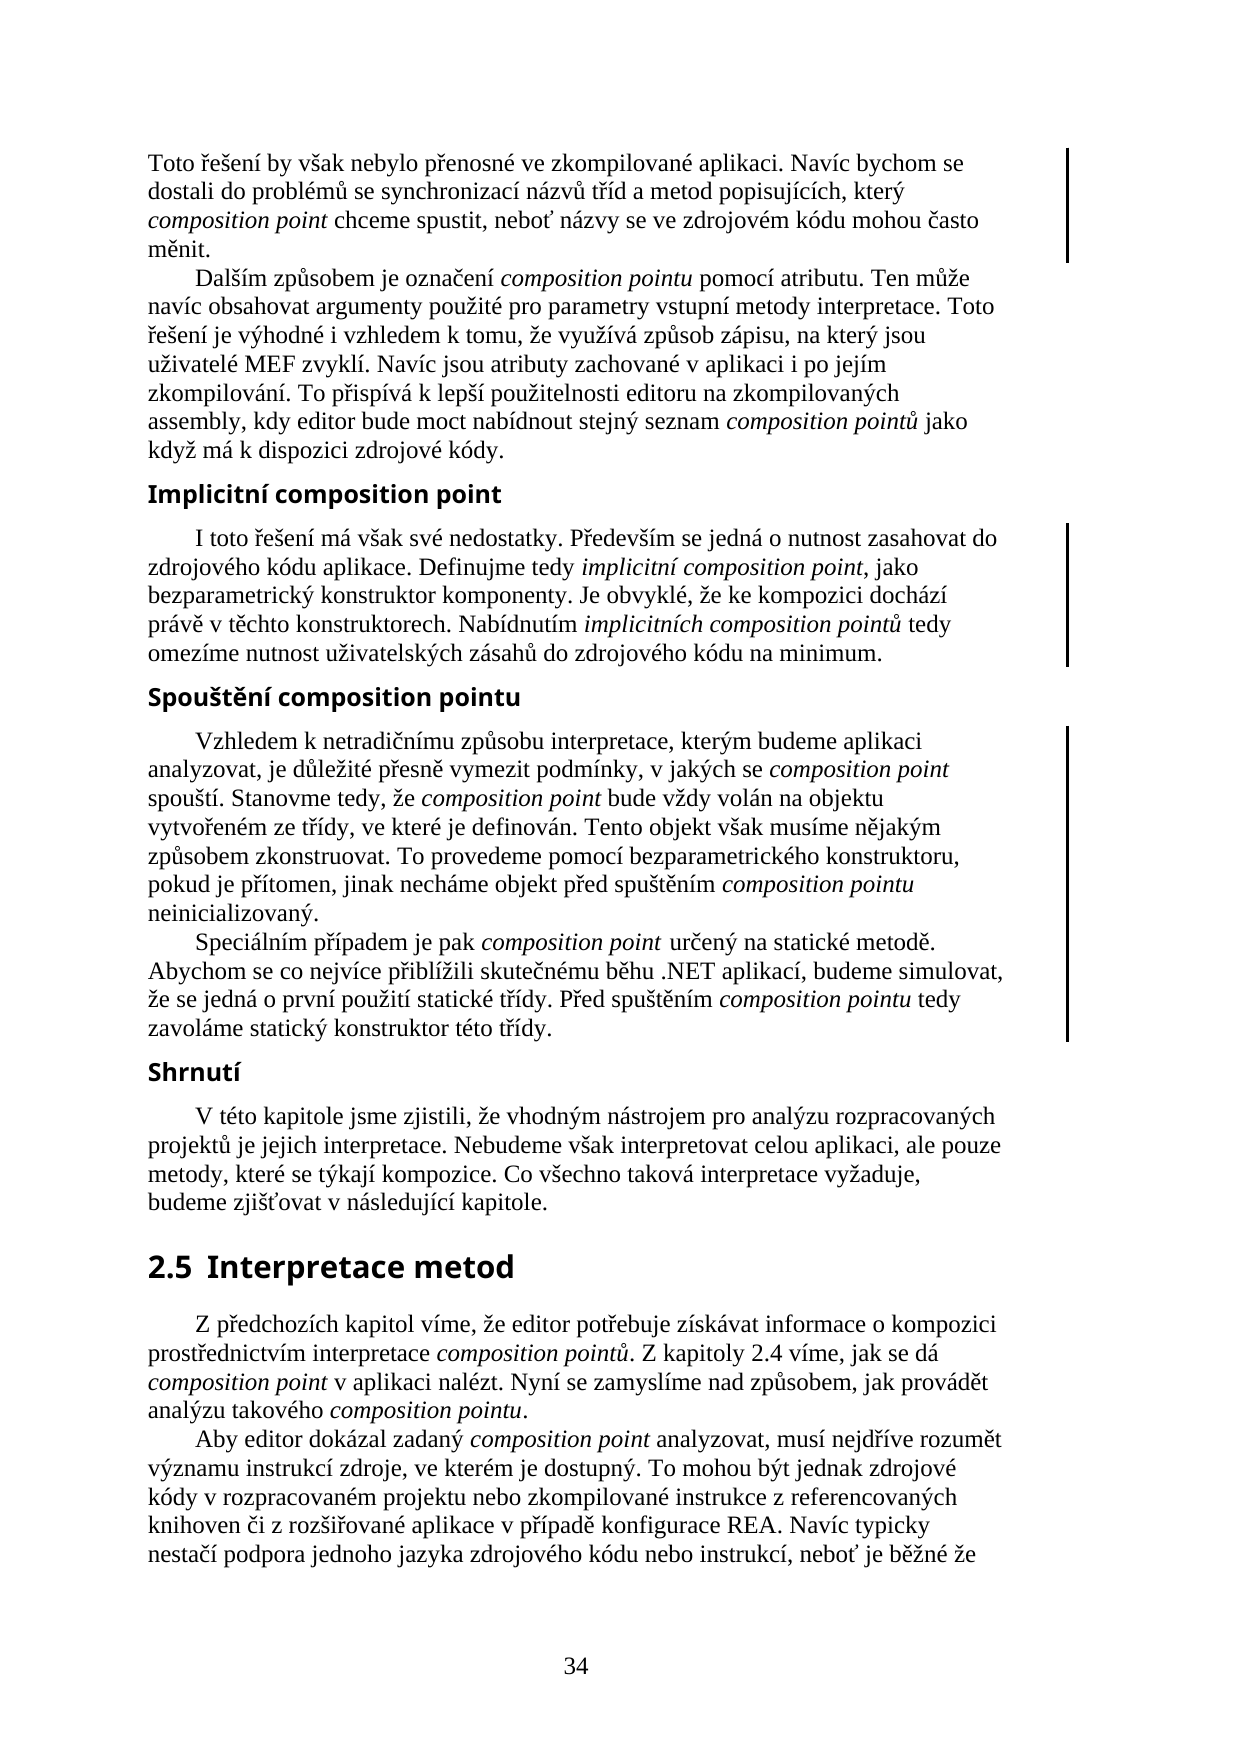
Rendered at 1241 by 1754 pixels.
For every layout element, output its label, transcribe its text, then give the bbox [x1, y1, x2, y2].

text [148, 1424, 1004, 1568]
text Vzhledem k netradičnímu způsobu interpretace, kterým budeme aplikaci analyzovat, je důležité přesně vymezit podmínky, v jakých se composition point spouští. Stanovme tedy, že composition point bude vždy volán na objektu vytvořeném ze třídy, ve které je definován. Tento objekt však musíme nějakým způsobem zkonstruovat. To provedeme pomocí bezparametrického konstruktoru, pokud je přítomen, jinak necháme objekt před spuštěním composition pointu neinicializovaný. [148, 726, 1066, 927]
subtitle Interpretace metod [148, 1245, 1004, 1288]
text Speciálním případem je pak composition point určený na statické metodě. Abychom se co nejvíce přiblížili skutečnému běhu .NET aplikací, budeme simulovat, že se jedná o první použití statické třídy. Před spuštěním composition pointu tedy zavoláme statický konstruktor této třídy. [148, 927, 1004, 1042]
text Dalším způsobem je označení composition pointu pomocí atributu. Ten může navíc obsahovat argumenty použité pro parametry vstupní metody interpretace. Toto řešení je výhodné i vzhledem k tomu, že využívá způsob zápisu, na který jsou uživatelé MEF zvyklí. Navíc jsou atributy zachované v aplikaci i po jejím zkompilování. To přispívá k lepší použitelnosti editoru na zkompilovaných assembly, kdy editor bude moct nabídnout stejný seznam composition pointů jako když má k dispozici zdrojové kódy. [148, 263, 1004, 464]
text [148, 148, 1004, 263]
text V této kapitole jsme zjistili, že vhodným nástrojem pro analýzu rozpracovaných projektů je jejich interpretace. Nebudeme však interpretovat celou aplikaci, ale pouze metody, které se týkají kompozice. Co všechno taková interpretace vyžaduje, budeme zjišťovat v následující kapitole. [148, 1101, 1004, 1216]
text I toto řešení má však své nedostatky. Především se jedná o nutnost zasahovat do zdrojového kódu aplikace. Definujme tedy implicitní composition point, jako bezparametrický konstruktor komponenty. Je obvyklé, že ke kompozici dochází právě v těchto konstruktorech. Nabídnutím implicitních composition pointů tedy omezíme nutnost uživatelských zásahů do zdrojového kódu na minimum. [148, 523, 1066, 667]
text Spouštění composition pointu [148, 679, 1004, 713]
text Implicitní composition point [148, 476, 1004, 511]
text Z předchozích kapitol víme, že editor potřebuje získávat informace o kompozici prostřednictvím interpretace composition pointů. Z kapitoly 2.4 víme, jak se dá composition point v aplikaci nalézt. Nyní se zamyslíme nad způsobem, jak provádět analýzu takového composition pointu. [148, 1309, 1004, 1424]
text Shrnutí [148, 1054, 1004, 1089]
